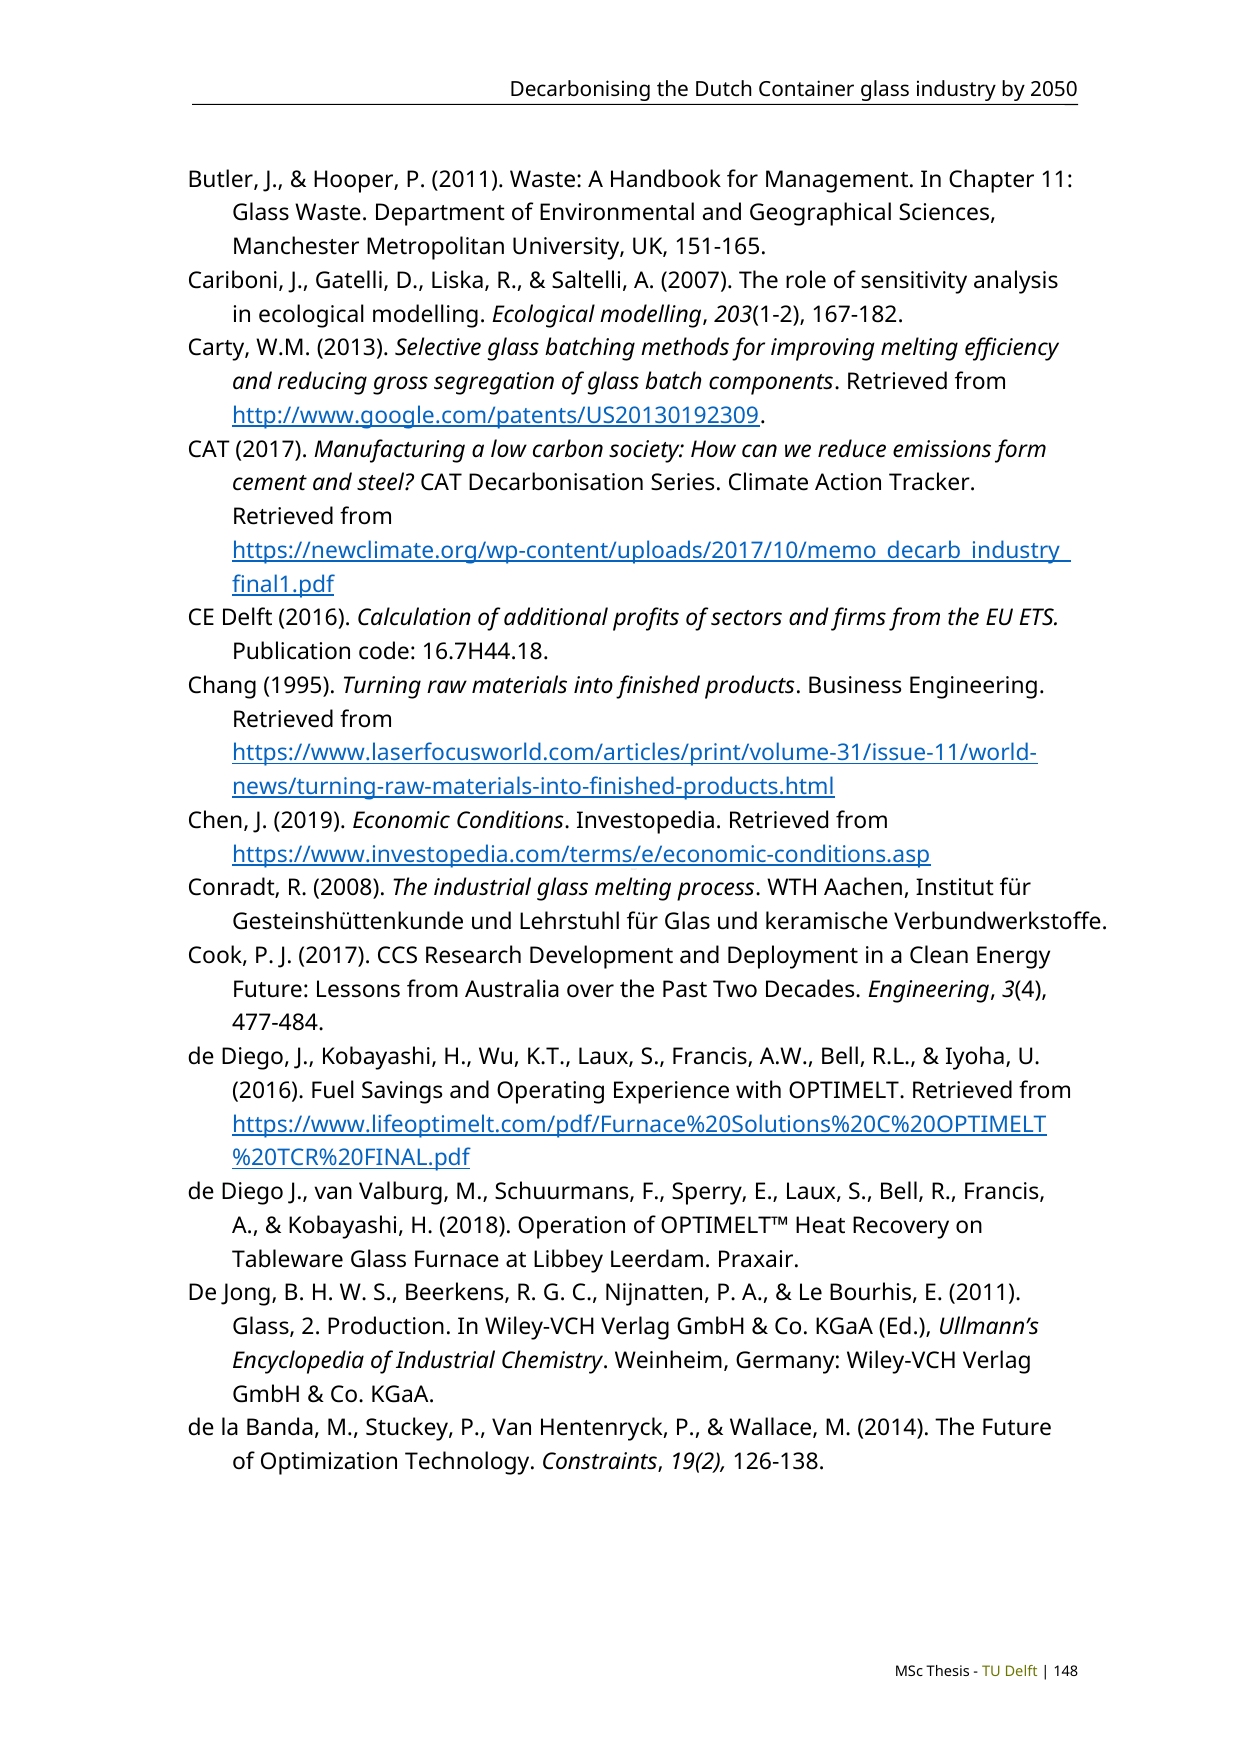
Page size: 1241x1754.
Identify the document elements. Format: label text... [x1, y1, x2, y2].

text CE Delft (2016). Calculation of additional profits of sectors and firms from the EU ETS. Publication code: 16.7H44.18. [187, 601, 1078, 666]
text Chang (1995). Turning raw materials into finished products. Business Engineering. Retrieved from https://www.laserfocusworld.com/articles/print/volume-31/issue-11/world-news/turning-raw-materials-into-finished-products.html [187, 669, 1078, 801]
text Cariboni, J., Gatelli, D., Liska, R., & Saltelli, A. (2007). The role of sensitivity analysis in ecological modelling. Ecological modelling, 203(1-2), 167-182. [187, 264, 1078, 329]
text de la Banda, M., Stuckey, P., Van Hentenryck, P., & Wallace, M. (2014). The Future of Optimization Technology. Constraints, 19(2), 126-138. [187, 1411, 1078, 1476]
text Butler, J., & Hooper, P. (2011). Waste: A Handbook for Management. In Chapter 11: Glass Waste. Department of Environmental and Geographical Sciences, Manchester Metropolitan University, UK, 151-165. [187, 162, 1078, 261]
text Conradt, R. (2008). The industrial glass melting process. WTH Aachen, Institut für Gesteinshüttenkunde und Lehrstuhl für Glas und keramische Verbundwerkstoffe. [187, 871, 1118, 936]
text De Jong, B. H. W. S., Beerkens, R. G. C., Nijnatten, P. A., & Le Bourhis, E. (2011). Glass, 2. Production. In Wiley-VCH Verlag GmbH & Co. KGaA (Ed.), Ullmann’s Encyclopedia of Industrial Chemistry. Weinheim, Germany: Wiley-VCH Verlag GmbH & Co. KGaA. [187, 1276, 1078, 1409]
text de Diego J., van Valburg, M., Schuurmans, F., Sperry, E., Laux, S., Bell, R., Francis, A., & Kobayashi, H. (2018). Operation of OPTIMELT™ Heat Recovery on Tableware Glass Furnace at Libbey Leerdam. Praxair. [187, 1175, 1078, 1274]
text Chen, J. (2019). Economic Conditions. Investopedia. Retrieved from https://www.investopedia.com/terms/e/economic-conditions.asp [187, 804, 1078, 869]
text Carty, W.M. (2013). Selective glass batching methods for improving melting efficiency and reducing gross segregation of glass batch components. Retrieved from http://www.google.com/patents/US20130192309. [187, 331, 1078, 430]
text CAT (2017). Manufacturing a low carbon society: How can we reduce emissions form cement and steel? CAT Decarbonisation Series. Climate Action Tracker. Retrieved from https://newclimate.org/wp-content/uploads/2017/10/memo_decarb_industry_final1.pdf [187, 432, 1078, 599]
text de Diego, J., Kobayashi, H., Wu, K.T., Laux, S., Francis, A.W., Bell, R.L., & Iyoha, U. (2016). Fuel Savings and Operating Experience with OPTIMELT. Retrieved from https://www.lifeoptimelt.com/pdf/Furnace%20Solutions%20C%20OPTIMELT%20TCR%20FINAL.pdf [187, 1040, 1078, 1172]
text Cook, P. J. (2017). CCS Research Development and Deployment in a Clean Energy Future: Lessons from Australia over the Past Two Decades. Engineering, 3(4), 477-484. [187, 939, 1078, 1037]
